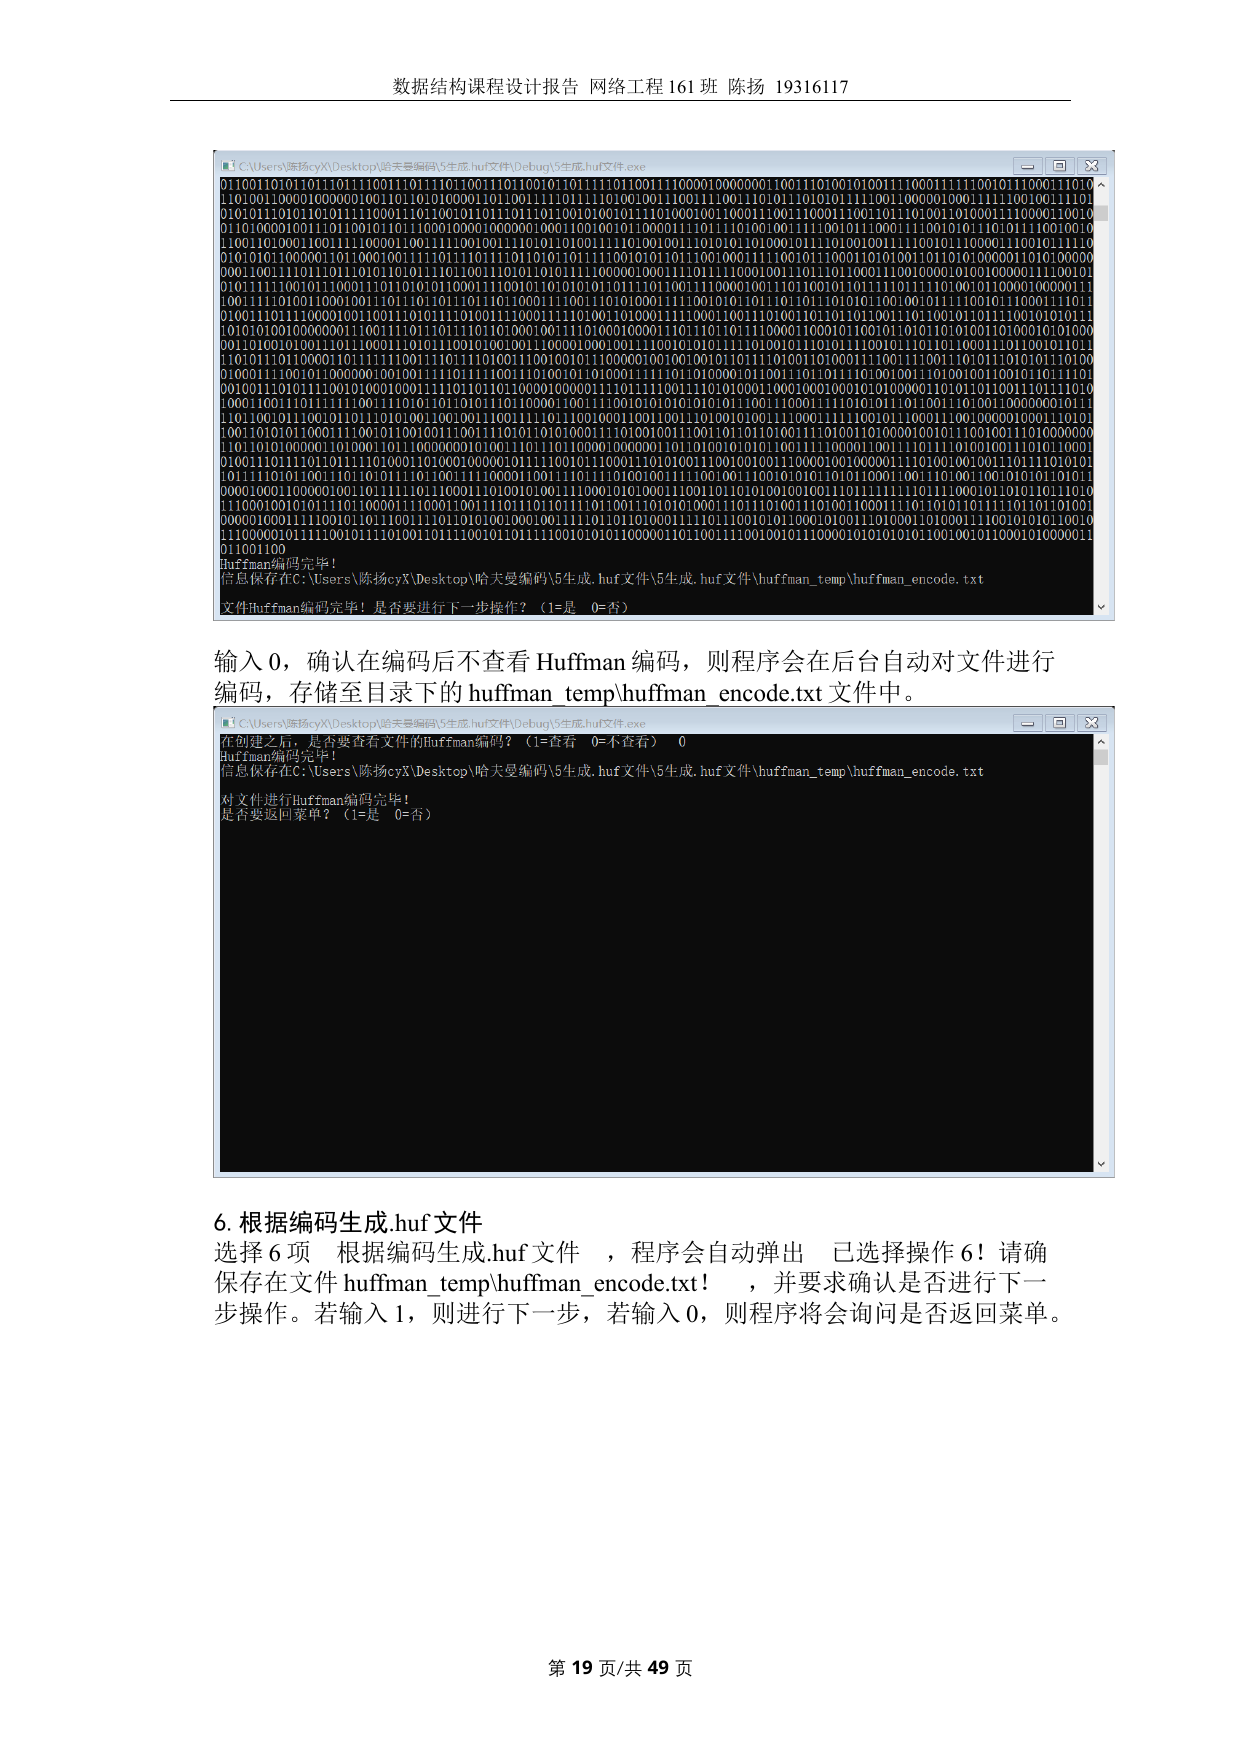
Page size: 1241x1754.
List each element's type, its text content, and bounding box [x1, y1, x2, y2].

text 输入0，确认在编码后不查看Huffman编码，则程序会在后台自动对文件进行编码，存储至目录下的huffman_temp\huffman_encode.txt文件中。 [213, 646, 1071, 706]
text 6.根据编码生成.huf文件 [169, 1206, 1071, 1236]
text 选择6项“根据编码生成.huf文件”，程序会自动弹出“已选择操作6！请确保存在文件huffman_temp\huffman_encode.txt！”，并要求确认是否进行下一步操作。若输入1，则进行下一步，若输入0，则程序将会询问是否返回菜单。 [213, 1236, 1071, 1328]
